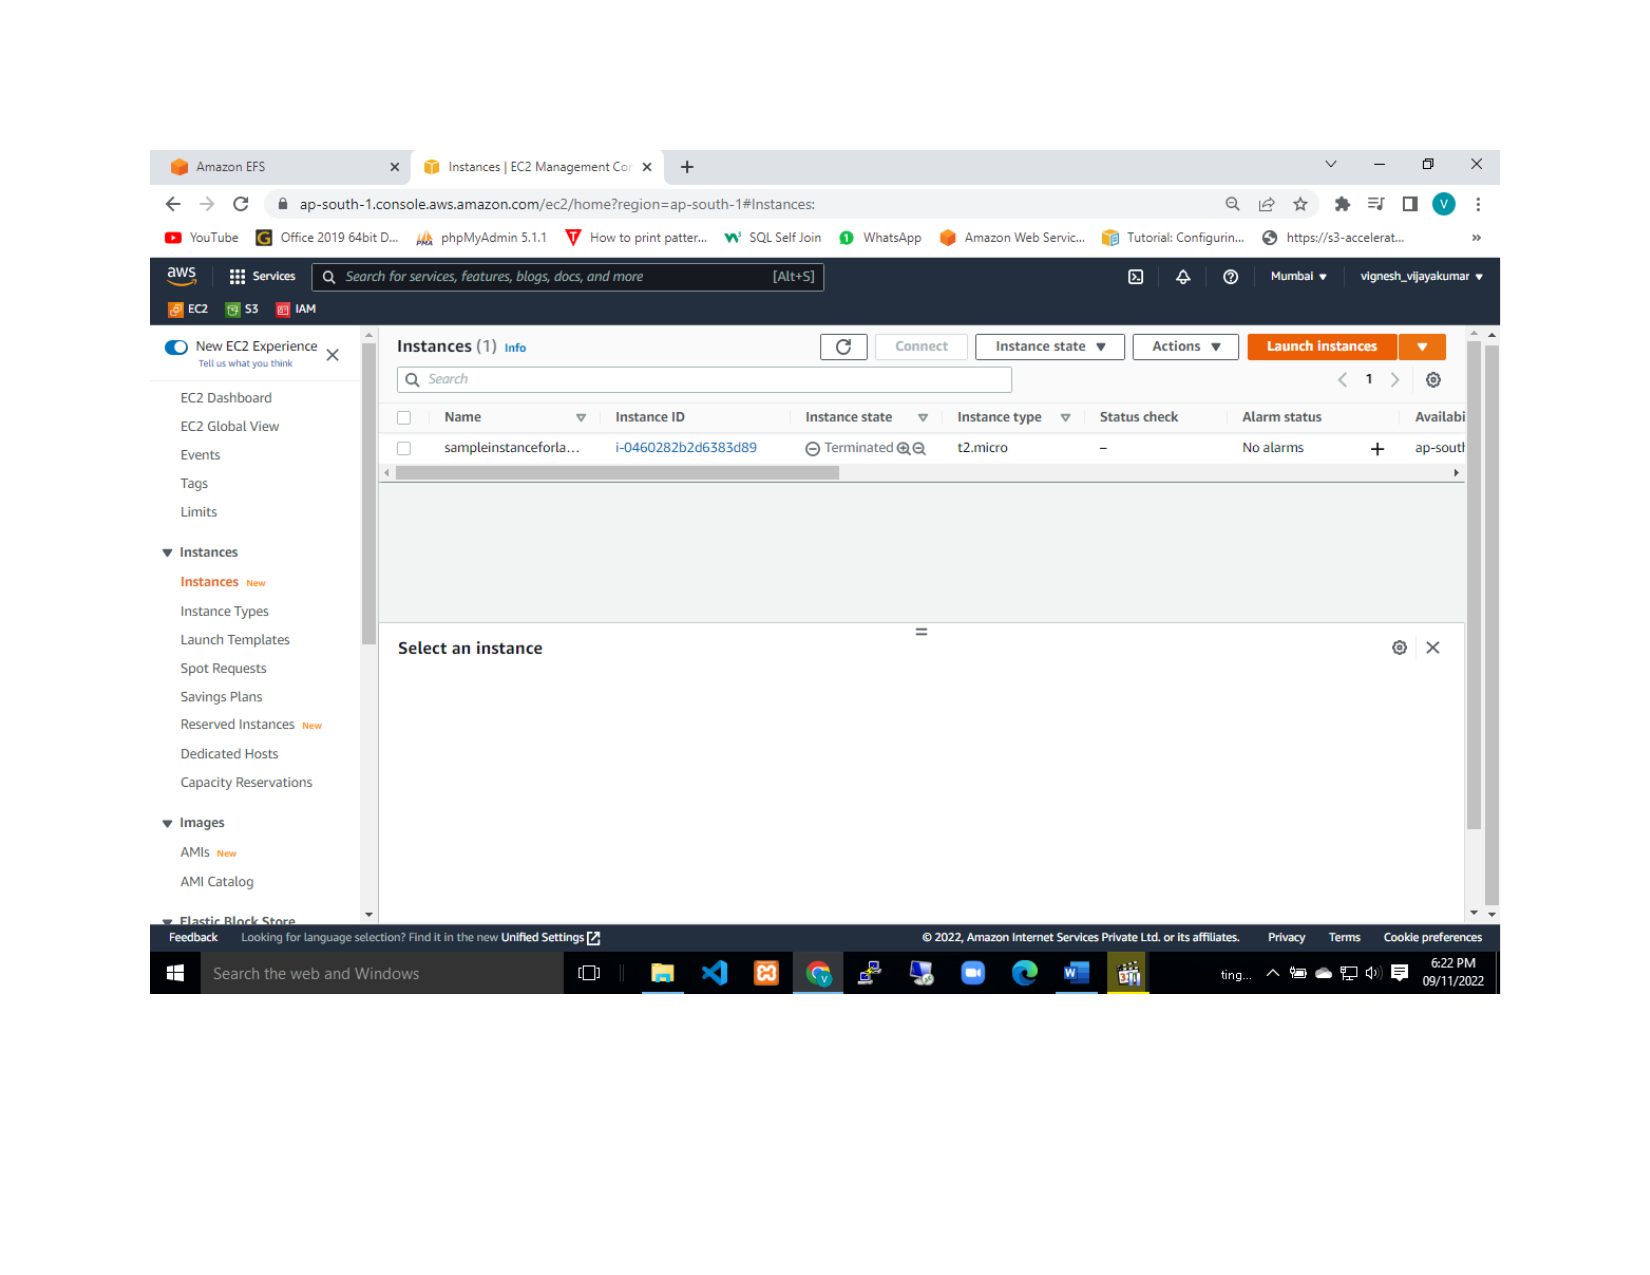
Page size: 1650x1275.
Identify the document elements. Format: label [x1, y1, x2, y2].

picture [150, 150, 1500, 994]
